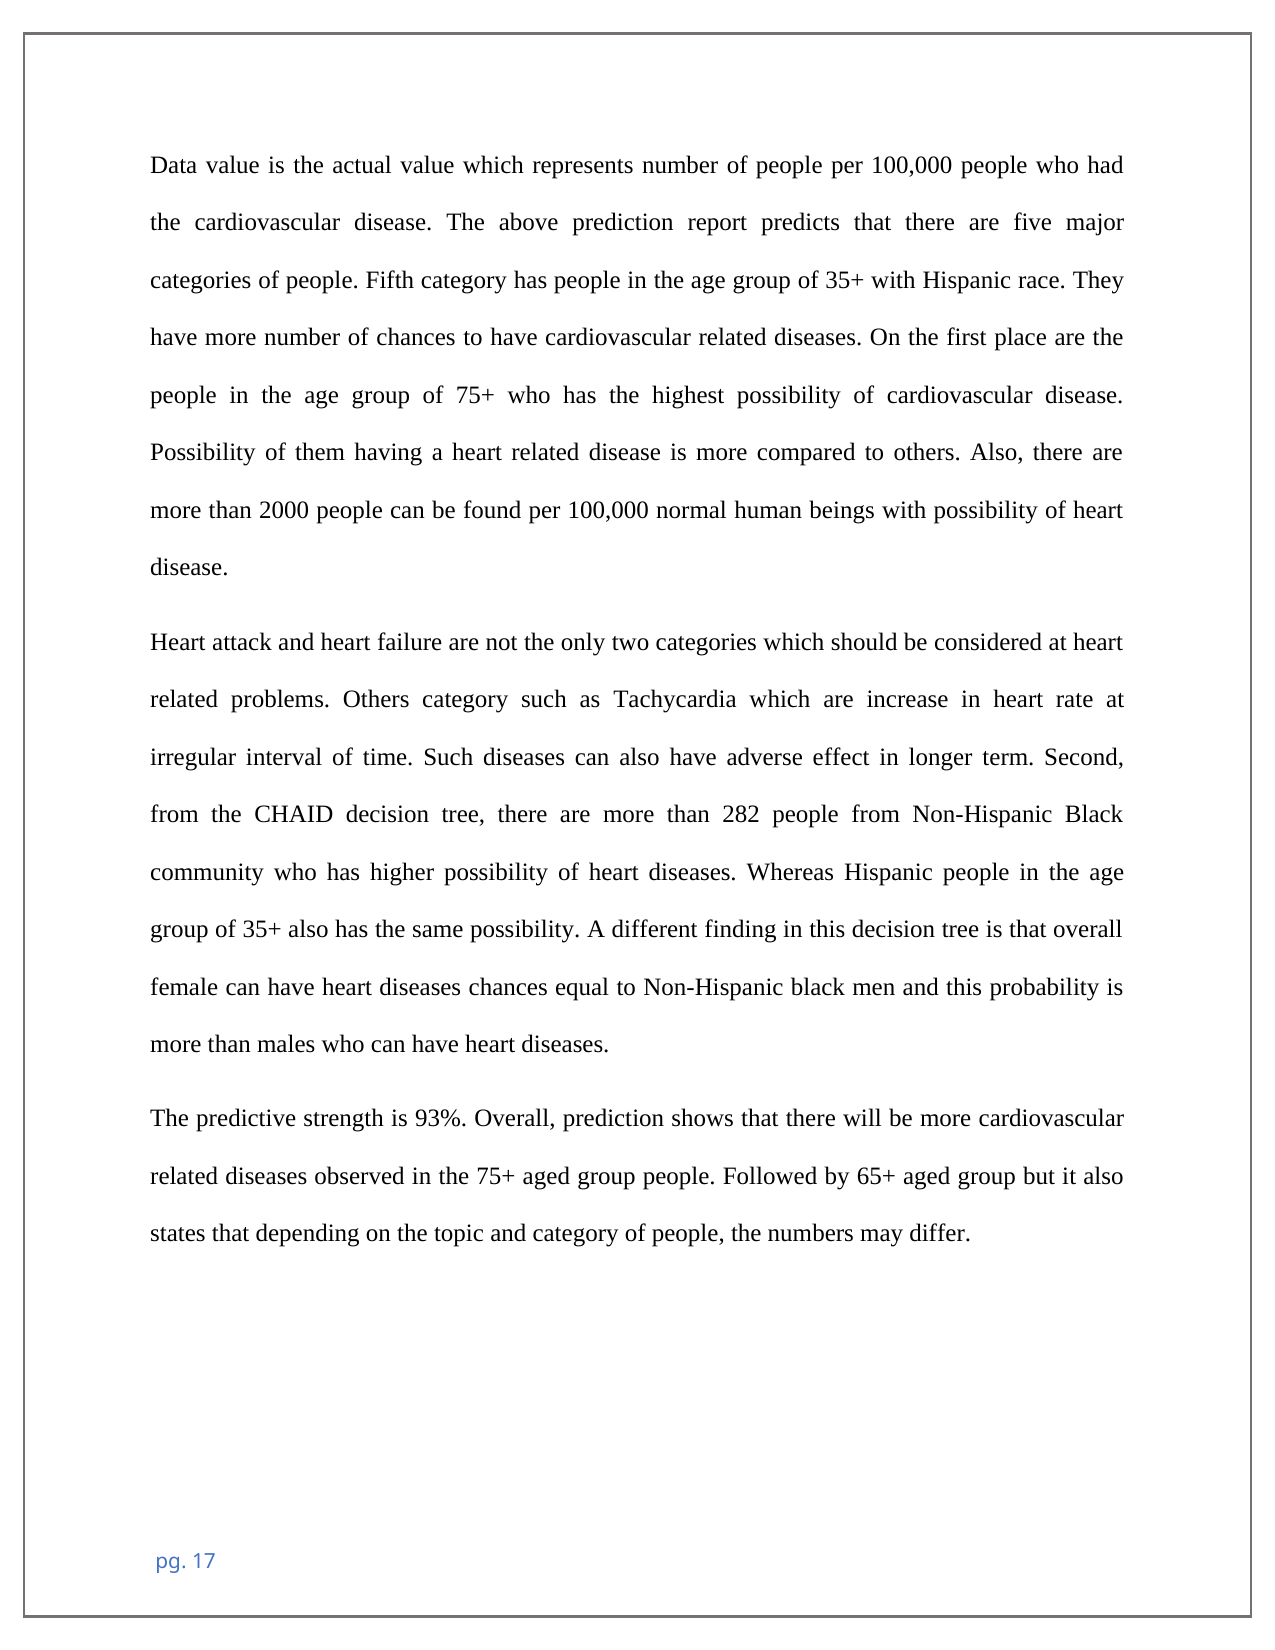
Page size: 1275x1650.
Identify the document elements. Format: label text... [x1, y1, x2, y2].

text Data value is the actual value which represents number of people per 100,000 people who had the cardiovascular disease. The above prediction report predicts that there are five major categories of people. Fifth category has people in the age group of 35+ with Hispanic race. They have more number of chances to have cardiovascular related diseases. On the first place are the people in the age group of 75+ who has the highest possibility of cardiovascular disease. Possibility of them having a heart related disease is more compared to others. Also, there are more than 2000 people can be found per 100,000 normal human beings with possibility of heart disease. [150, 150, 1125, 581]
text The predictive strength is 93%. Overall, prediction shows that there will be more cardiovascular related diseases observed in the 75+ aged group people. Followed by 65+ aged group but it also states that depending on the topic and category of people, the numbers may differ. [150, 1103, 1125, 1247]
text Heart attack and heart failure are not the only two categories which should be considered at heart related problems. Others category such as Tachycardia which are increase in heart rate at irregular interval of time. Such diseases can also have adverse effect in longer term. Second, from the CHAID decision tree, there are more than 282 people from Non-Hispanic Black community who has higher possibility of heart diseases. Whereas Hispanic people in the age group of 35+ also has the same possibility. A different finding in this decision tree is that overall female can have heart diseases chances equal to Non-Hispanic black men and this probability is more than males who can have heart diseases. [150, 627, 1125, 1058]
